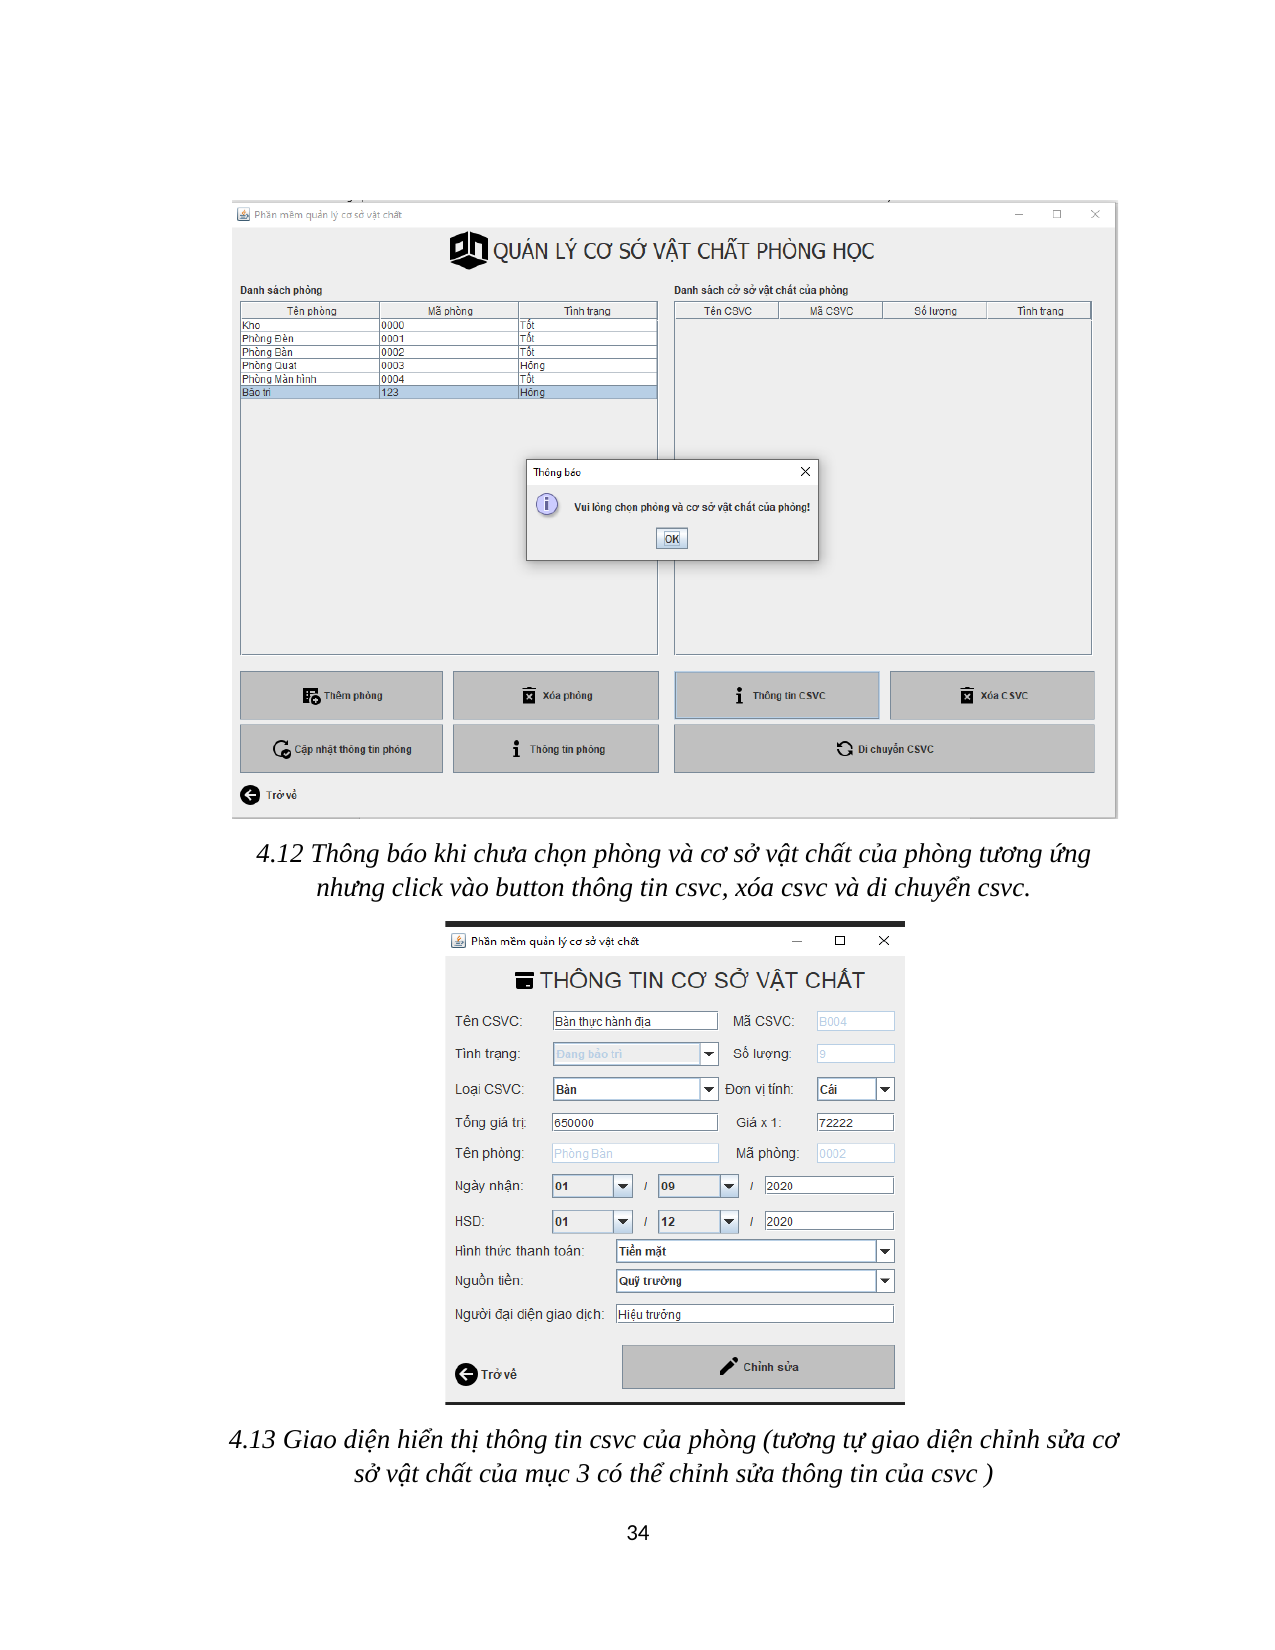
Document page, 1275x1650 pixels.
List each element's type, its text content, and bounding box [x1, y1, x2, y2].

text 4.12 Thông báo khi chưa chọn phòng và cơ sở vật chất của phòng tương ứng nhưng click vào button thông tin csvc, xóa csvc và di chuyển csvc. [225, 837, 1125, 902]
text 4.13 Giao diện hiển thị thông tin csvc của phòng (tương tự giao diện chỉnh sửa cơ sở vật chất của mục 3 có thể chỉnh sửa thông tin của csvc ) [225, 1423, 1125, 1488]
picture [445, 921, 905, 1405]
picture [232, 200, 1119, 819]
